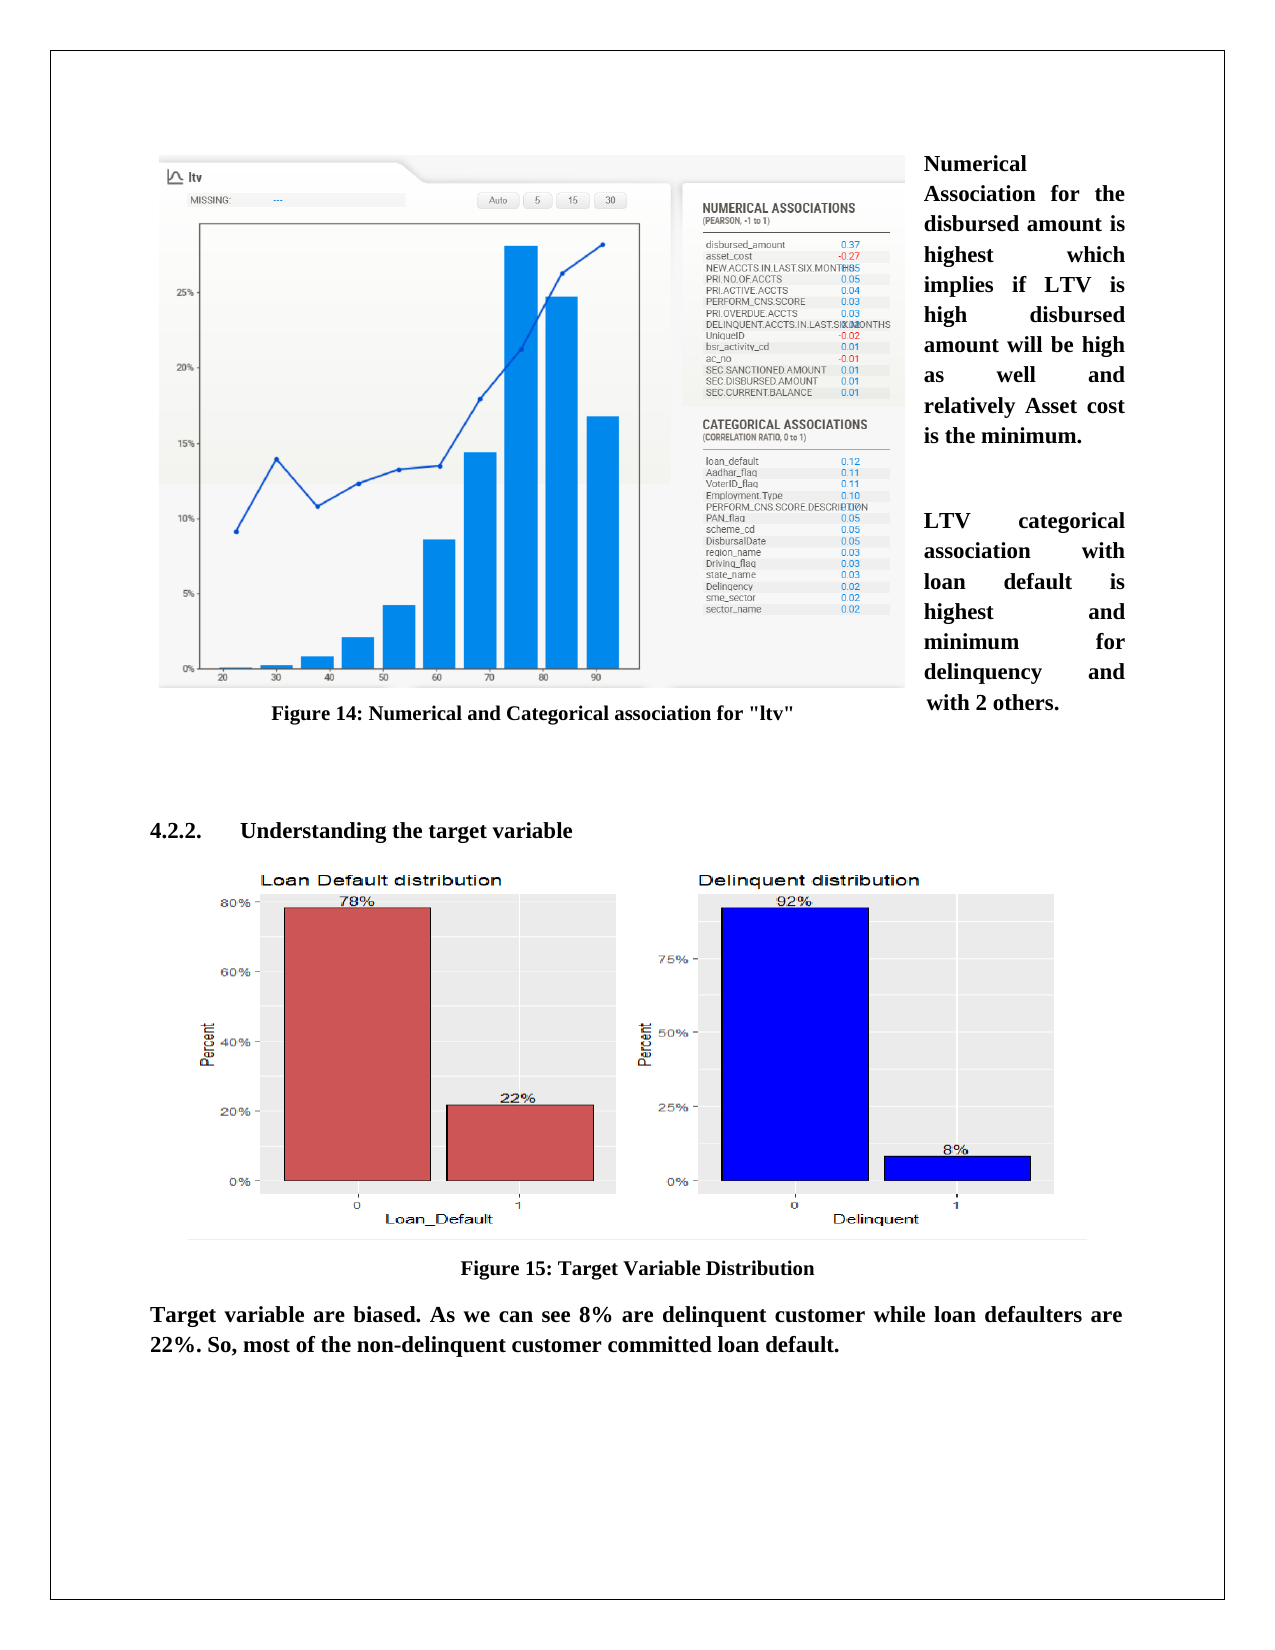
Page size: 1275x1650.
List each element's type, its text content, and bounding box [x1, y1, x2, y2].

subtitle Understanding the target variable [150, 817, 1125, 843]
text LTV categorical association with loan default is highest and minimum for delinquency and with 2 others. [150, 507, 1125, 715]
text Numerical Association for the disbursed amount is highest which implies if LTV is high disbursed amount will be high as well and relatively Asset cost is the minimum. [150, 150, 1125, 448]
text Target variable are biased. As we can see 8% are delinquent customer while loan defaulters are 22%. So, most of the non-delinquent customer committed loan default. [150, 1301, 1125, 1357]
text Figure 15: Target Variable Distribution [150, 1256, 1125, 1280]
